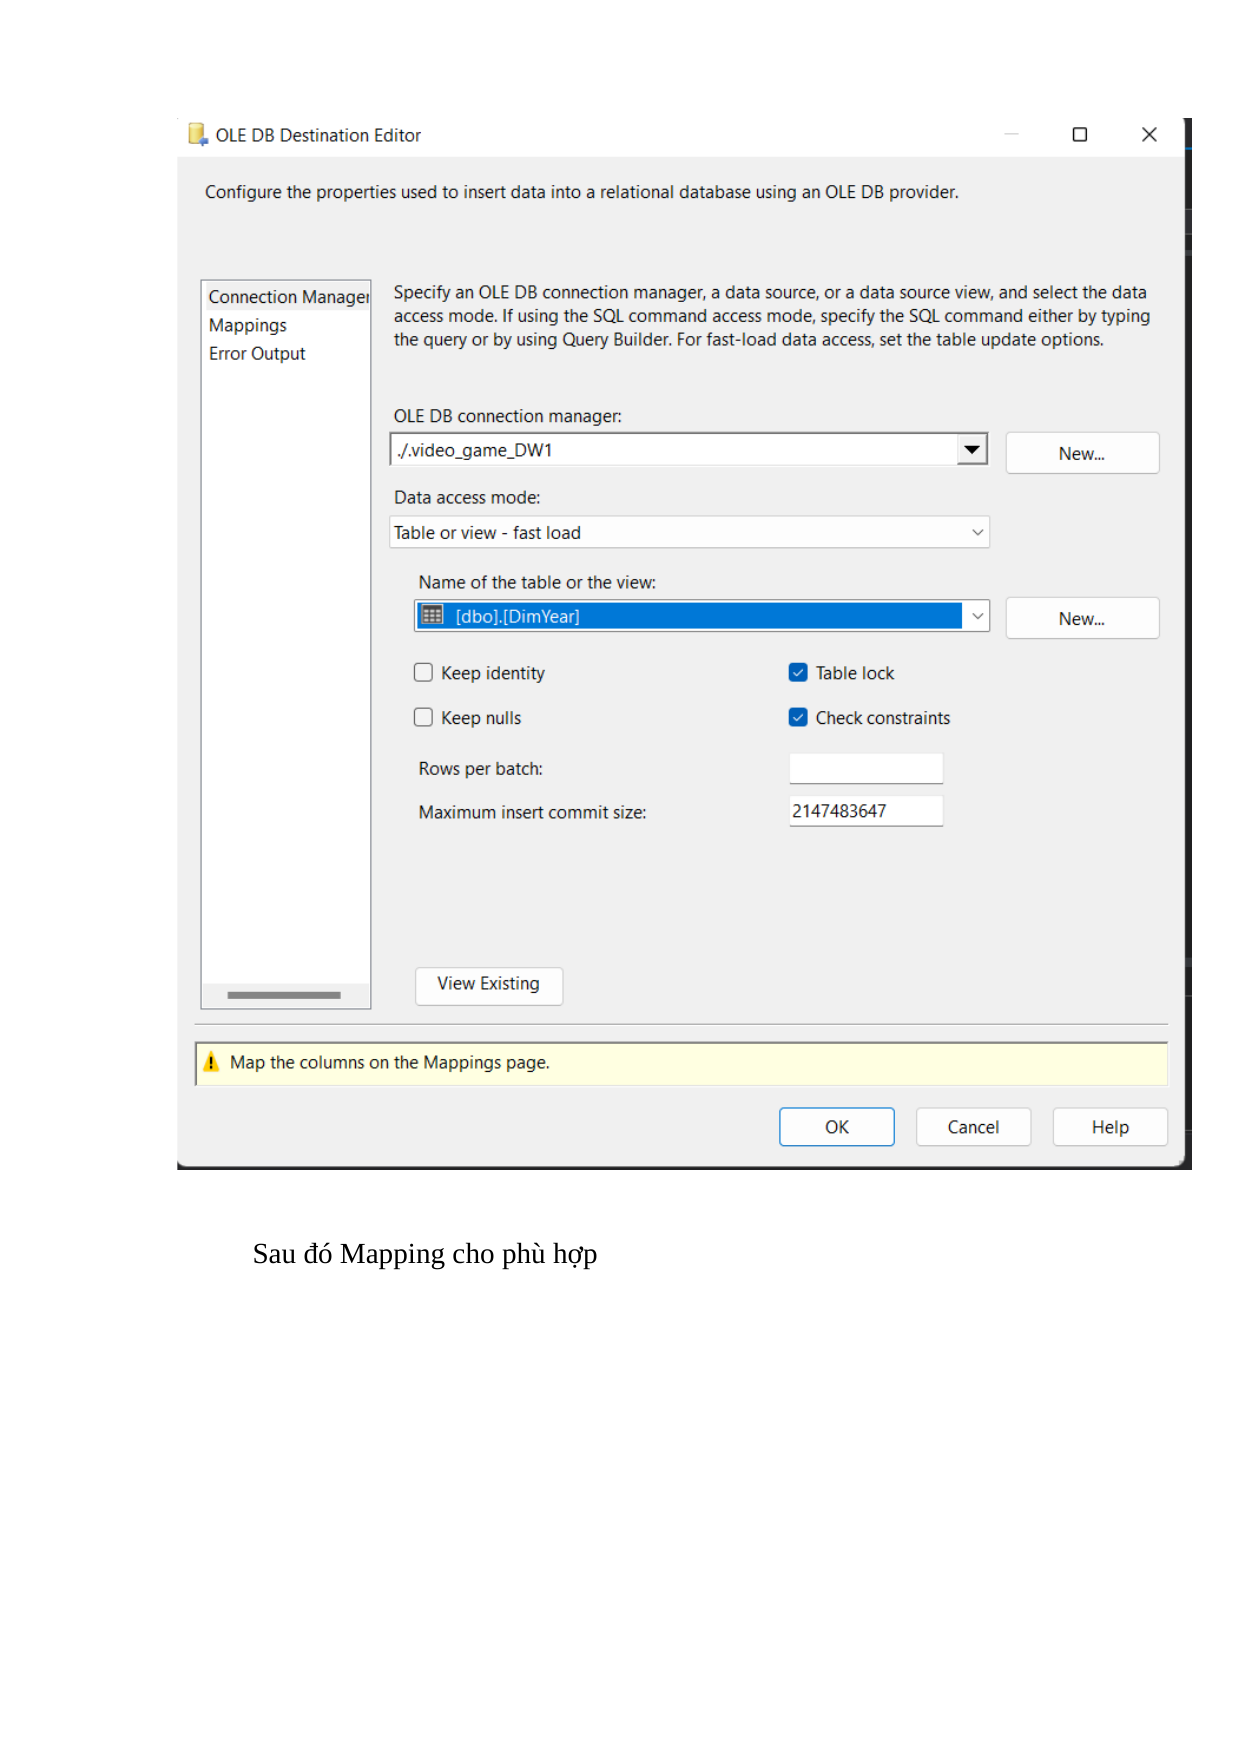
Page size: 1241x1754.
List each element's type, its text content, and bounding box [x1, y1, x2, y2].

picture [177, 118, 1192, 1170]
text Sau đó Mapping cho phù hợp [177, 1237, 1122, 1270]
